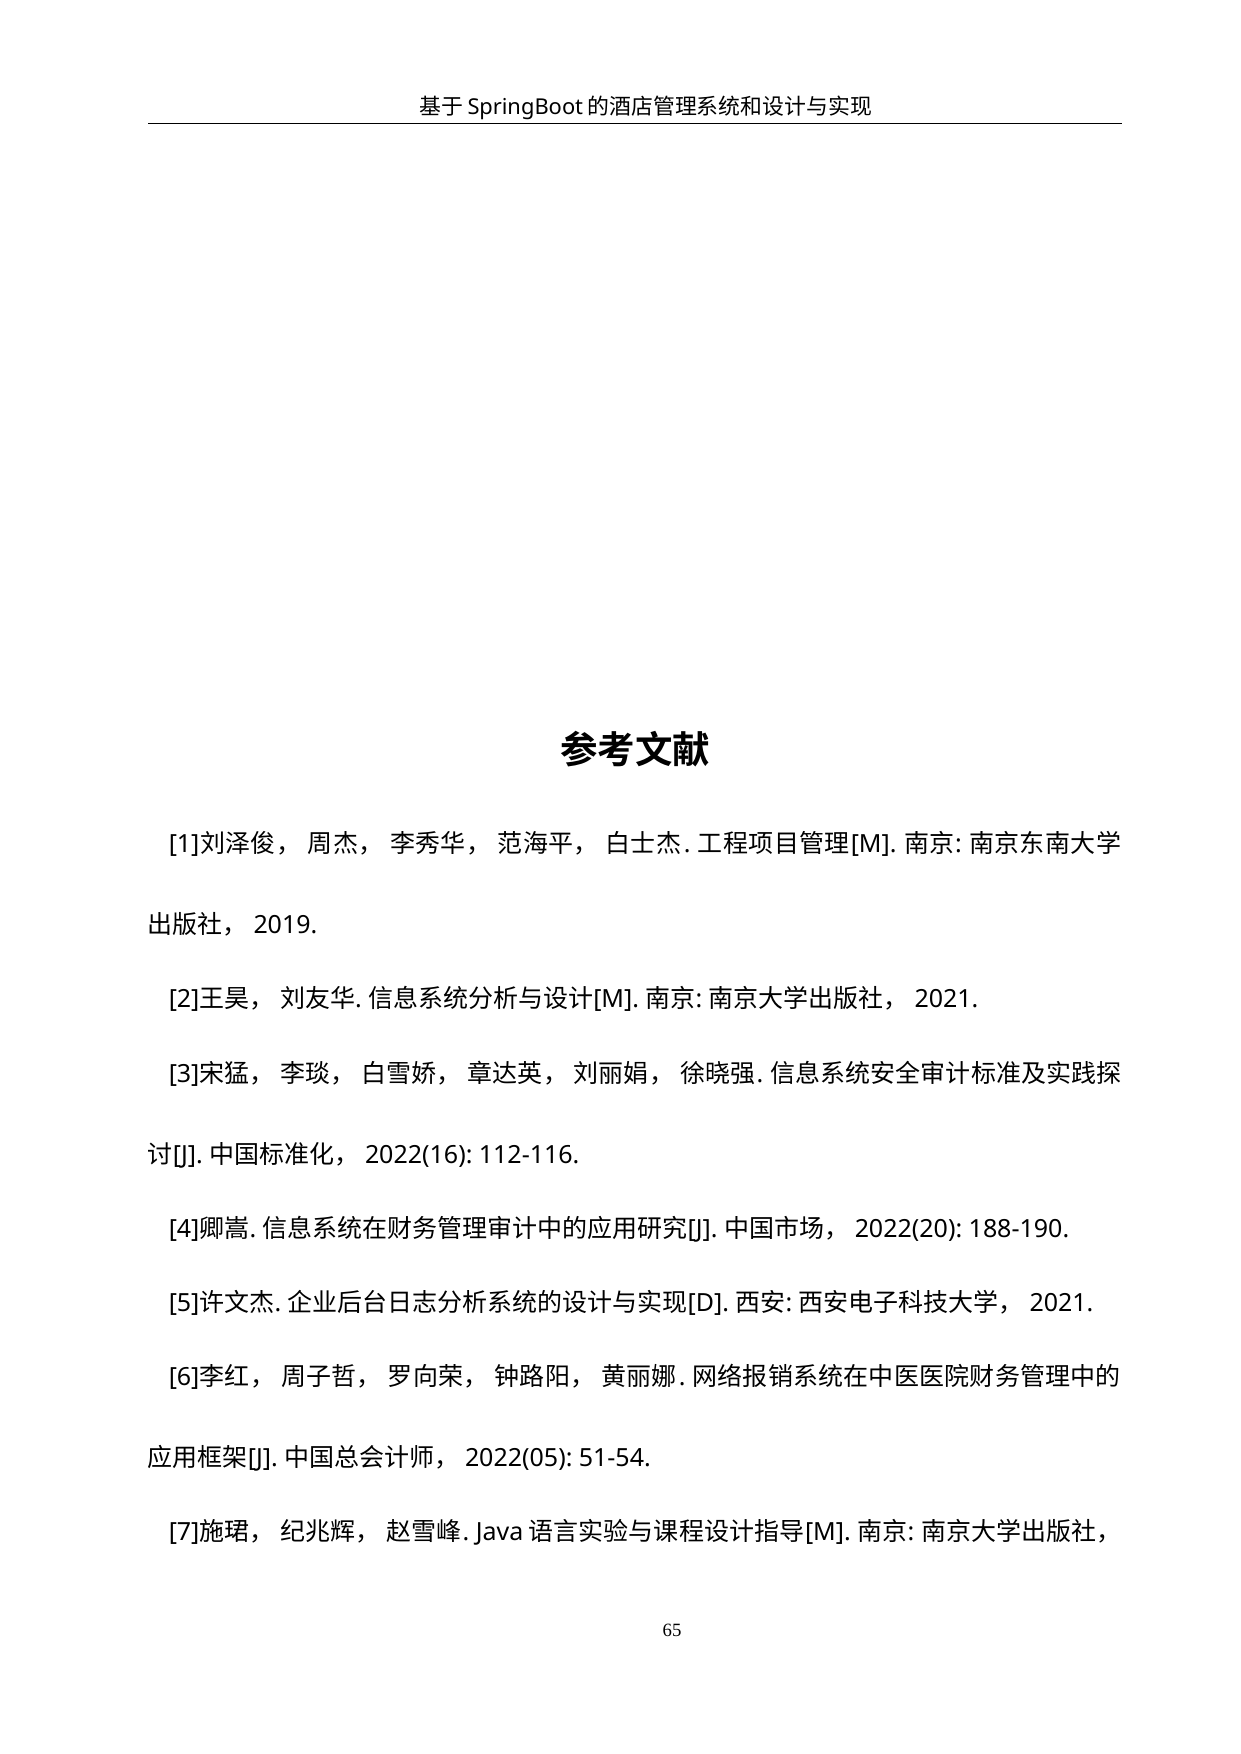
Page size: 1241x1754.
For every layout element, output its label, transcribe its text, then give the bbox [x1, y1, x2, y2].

text 参考文献 [148, 714, 1122, 779]
text [3]宋猛， 李琰， 白雪娇， 章达英， 刘丽娟， 徐晓强. 信息系统安全审计标准及实践探讨[J]. 中国标准化， 2022(16): 112-116. [148, 1039, 1122, 1185]
text [6]李红， 周子哲， 罗向荣， 钟路阳， 黄丽娜. 网络报销系统在中医医院财务管理中的应用框架[J]. 中国总会计师， 2022(05): 51-54. [148, 1342, 1122, 1488]
text [5]许文杰. 企业后台日志分析系统的设计与实现[D]. 西安: 西安电子科技大学， 2021. [148, 1268, 1122, 1333]
text [2]王昊， 刘友华. 信息系统分析与设计[M]. 南京: 南京大学出版社， 2021. [148, 964, 1122, 1029]
text [1]刘泽俊， 周杰， 李秀华， 范海平， 白士杰. 工程项目管理[M]. 南京: 南京东南大学出版社， 2019. [148, 809, 1122, 956]
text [148, 1497, 1122, 1562]
text [4]卿嵩. 信息系统在财务管理审计中的应用研究[J]. 中国市场， 2022(20): 188-190. [148, 1194, 1122, 1259]
